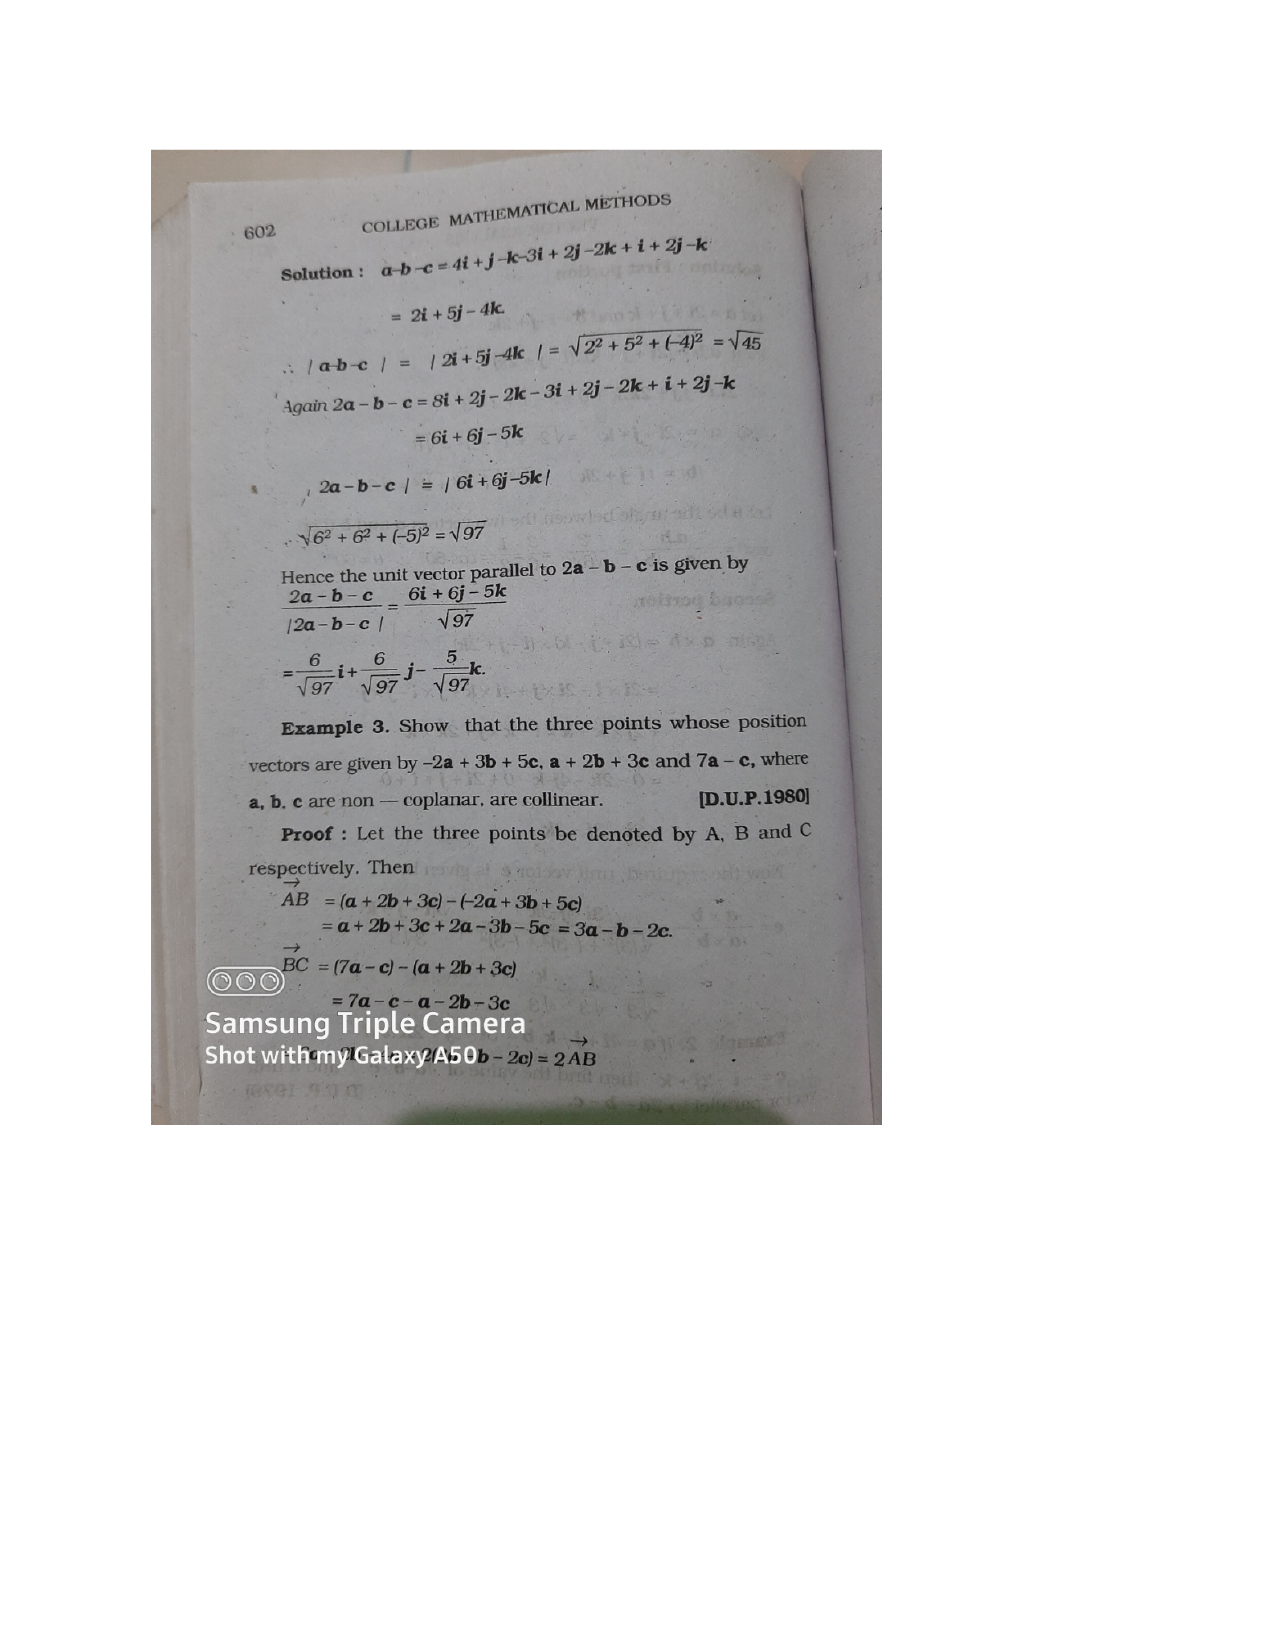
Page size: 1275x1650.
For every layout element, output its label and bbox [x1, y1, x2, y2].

picture [151, 151, 882, 1124]
